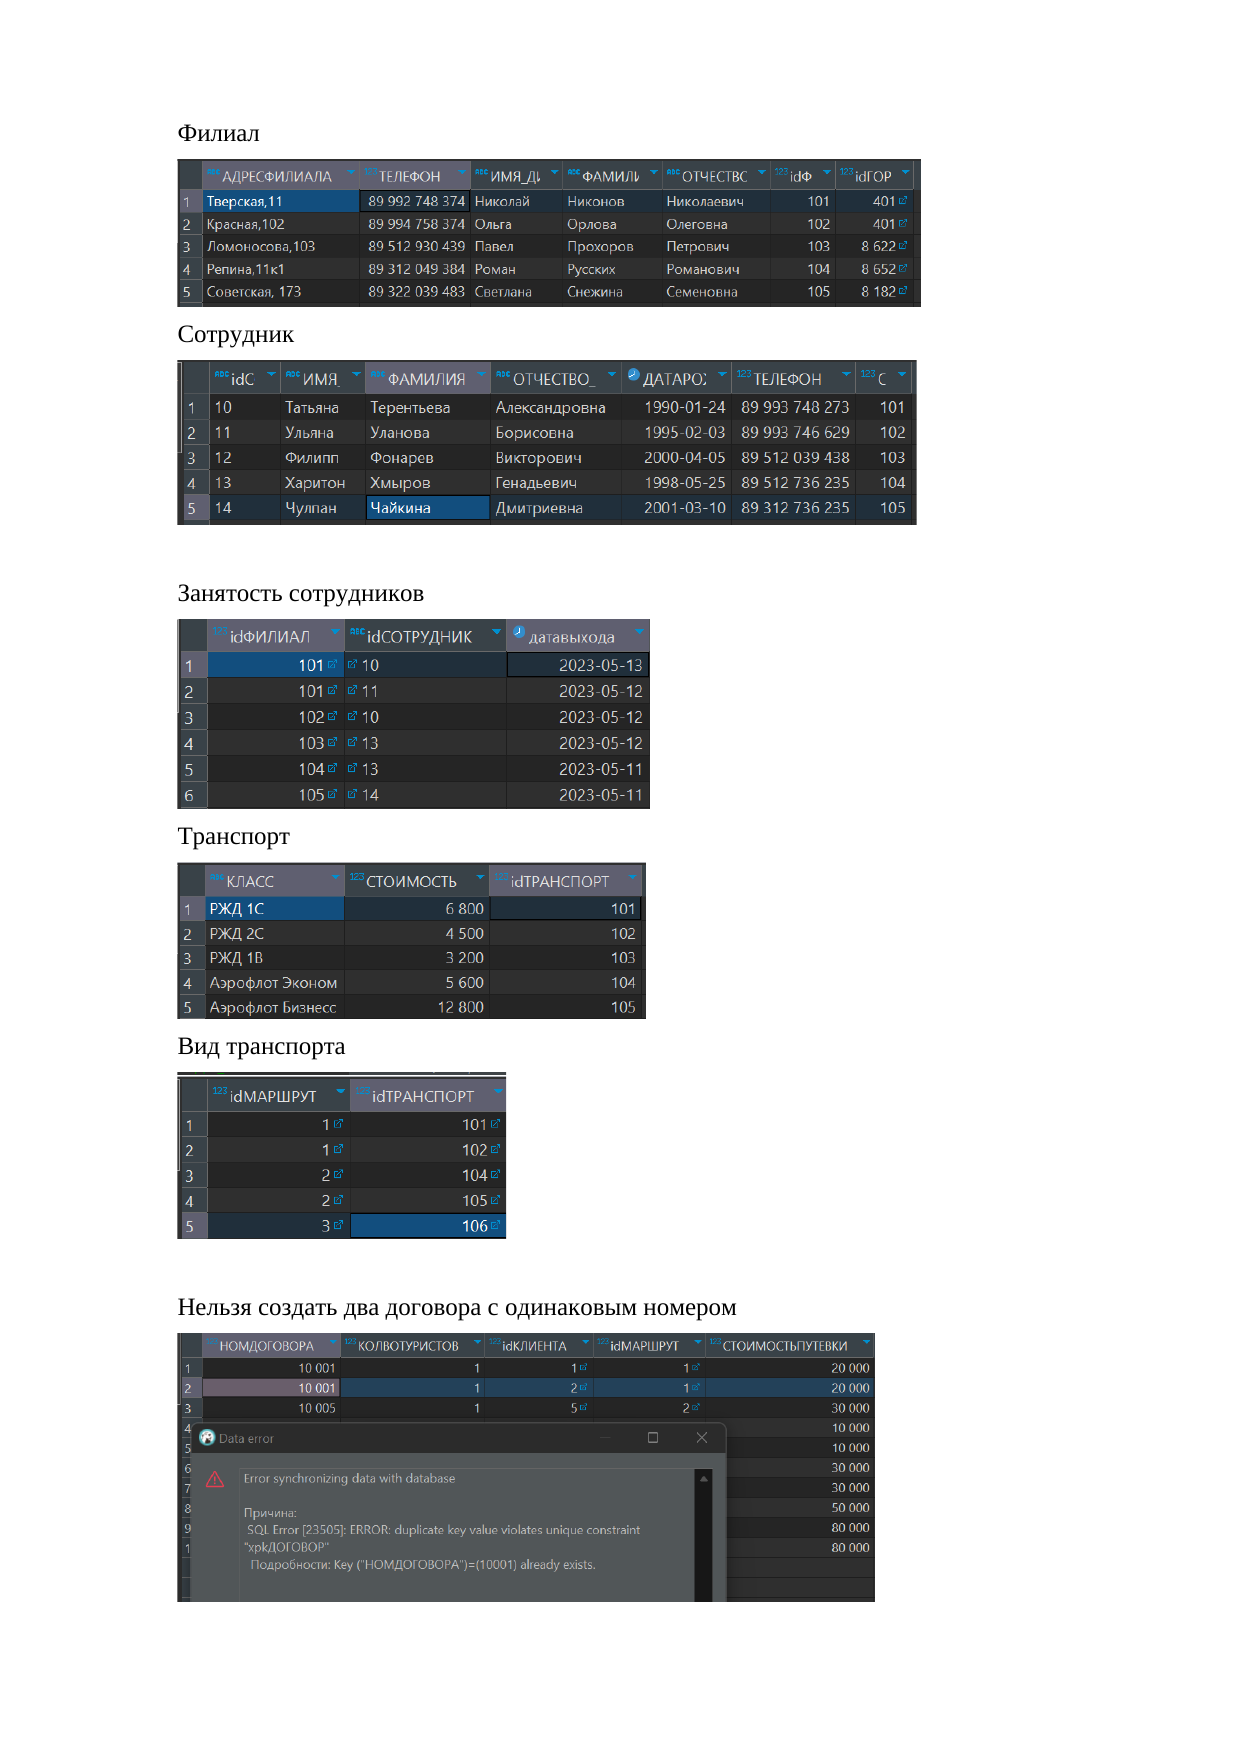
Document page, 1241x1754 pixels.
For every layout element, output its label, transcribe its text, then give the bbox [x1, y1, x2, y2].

text Вид транспорта [177, 1031, 1152, 1060]
text Транспорт [177, 821, 1152, 850]
picture [177, 159, 921, 307]
text Занятость сотрудников [177, 578, 1152, 607]
picture [177, 1072, 507, 1239]
text Нельзя создать два договора с одинаковым номером [177, 1292, 1152, 1321]
picture [177, 862, 646, 1019]
text Филиал [177, 118, 1152, 147]
picture [177, 360, 917, 525]
text Сотрудник [177, 319, 1152, 348]
picture [177, 1333, 875, 1602]
picture [177, 619, 650, 809]
